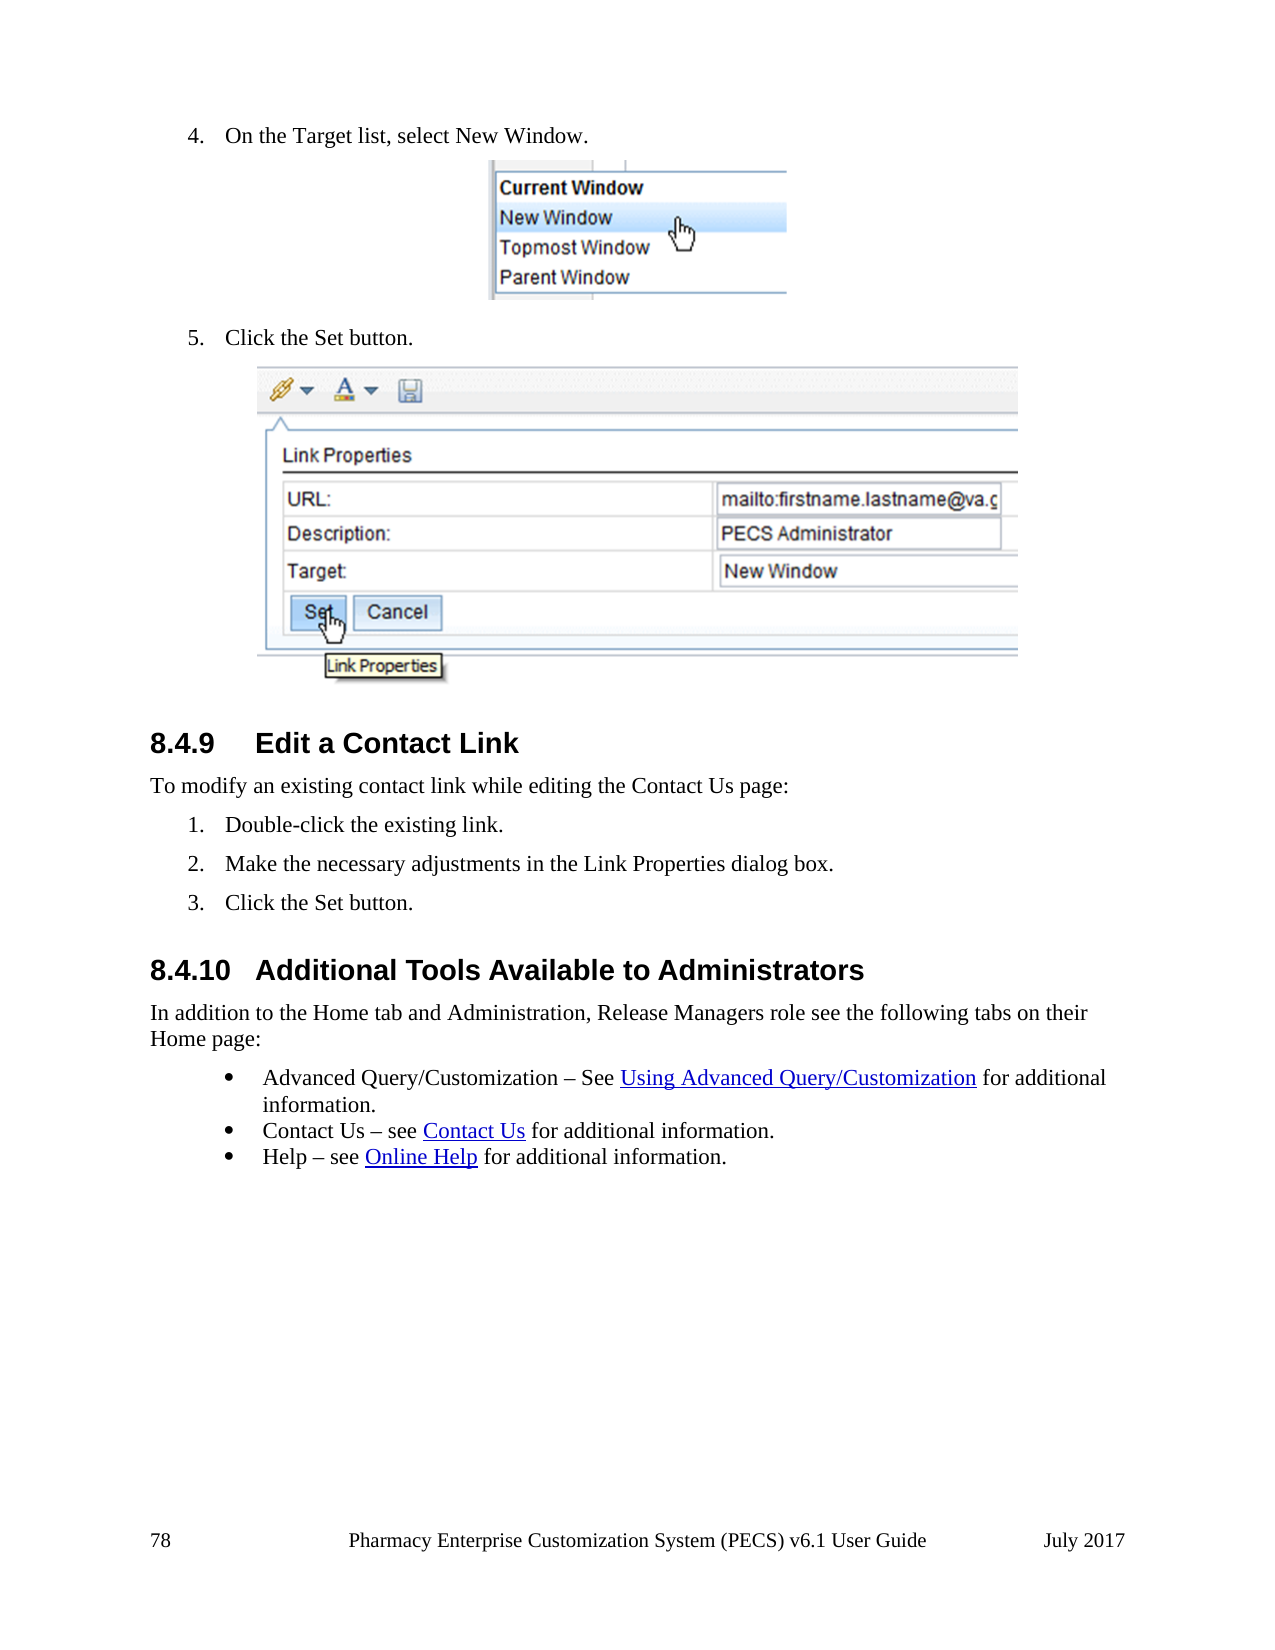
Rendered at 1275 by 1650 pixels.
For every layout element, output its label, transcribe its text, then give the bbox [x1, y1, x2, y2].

text In addition to the Home tab and Administration, Release Managers role see the following tabs on their Home page: [150, 999, 1125, 1052]
picture [488, 160, 787, 300]
list On the Target list, select New Window. [187, 122, 1125, 148]
list Click the Set button. [187, 889, 1125, 916]
list Click the Set button. [187, 324, 1125, 351]
list Make the necessary adjustments in the Link Properties dialog box. [187, 850, 1125, 877]
text To modify an existing contact link while editing the Contact Us page: [150, 773, 1125, 799]
picture [257, 363, 1018, 689]
list Double-click the existing link. [187, 811, 1125, 838]
list Contact Us – see Contact Us for additional information. [225, 1117, 1125, 1143]
subtitle Edit a Contact Link [150, 727, 1125, 760]
list Help – see Online Help for additional information. [225, 1143, 1125, 1170]
subtitle Additional Tools Available to Administrators [150, 953, 1125, 987]
list Advanced Query/Customization – See Using Advanced Query/Customization for additional information. [225, 1064, 1125, 1117]
